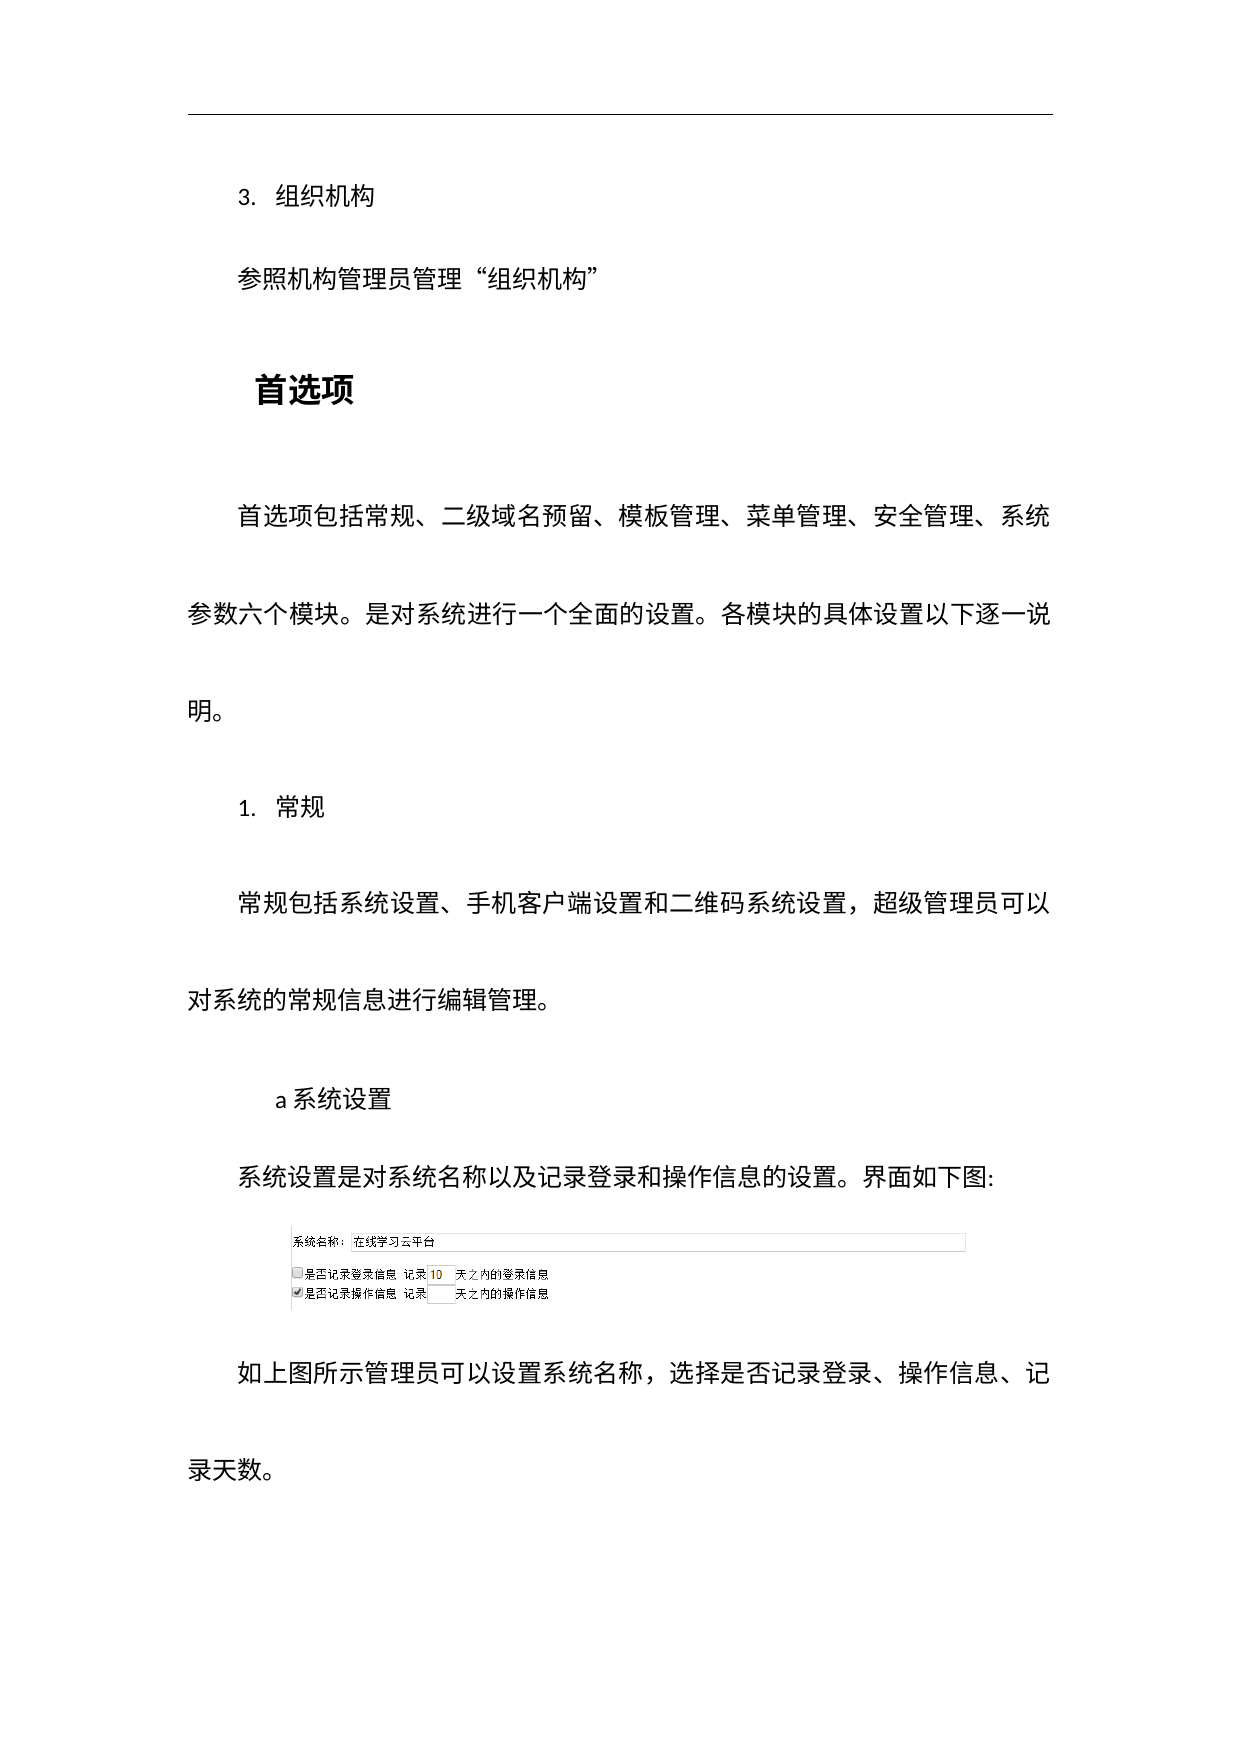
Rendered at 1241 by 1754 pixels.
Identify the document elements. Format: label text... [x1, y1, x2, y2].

text 系统设置是对系统名称以及记录登录和操作信息的设置。界面如下图: [187, 1143, 1053, 1208]
text 参照机构管理员管理“组织机构” [187, 245, 1053, 310]
text 常规包括系统设置、手机客户端设置和二维码系统设置，超级管理员可以对系统的常规信息进行编辑管理。 [187, 869, 1053, 1031]
text 如上图所示管理员可以设置系统名称，选择是否记录登录、操作信息、记录天数。 [187, 1339, 1053, 1501]
list 常规 [237, 773, 1053, 838]
text a系统设置 [275, 1066, 1053, 1131]
picture [291, 1226, 1000, 1310]
subtitle 首选项 [187, 355, 1053, 420]
list 组织机构 [237, 162, 1053, 227]
text 首选项包括常规、二级域名预留、模板管理、菜单管理、安全管理、系统参数六个模块。是对系统进行一个全面的设置。各模块的具体设置以下逐一说明。 [187, 482, 1053, 742]
